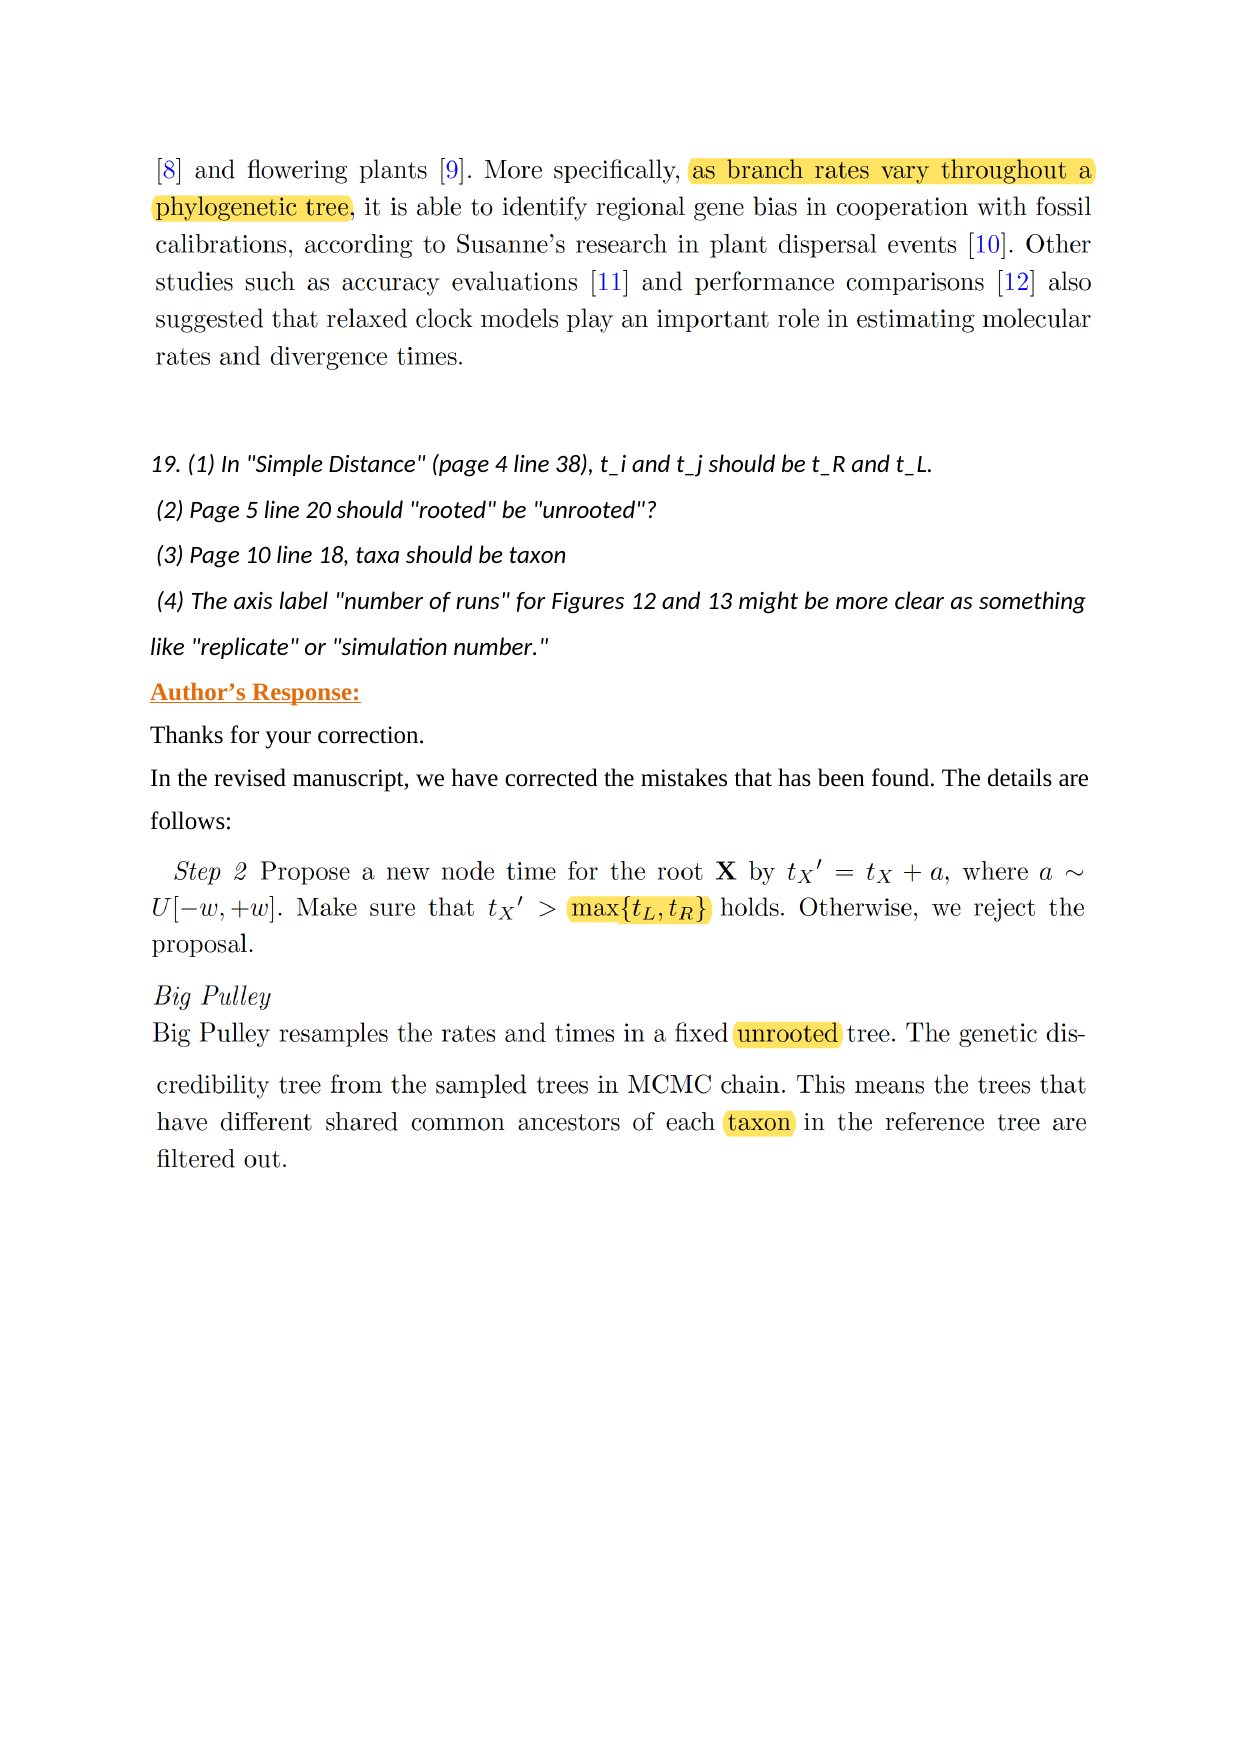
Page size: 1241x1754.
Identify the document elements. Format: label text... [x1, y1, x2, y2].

text Thanks for your correction. [150, 720, 1090, 749]
picture [150, 978, 1090, 1051]
picture [150, 1066, 1090, 1175]
picture [150, 150, 1101, 373]
text 19. (1) In "Simple Distance" (page 4 line 38), t_i and t_j should be t_R and t_L. [150, 448, 1090, 479]
text Author’s Response: [150, 677, 1090, 706]
picture [150, 849, 1090, 963]
text In the revised manuscript, we have corrected the mistakes that has been found. The details are follows: [150, 763, 1090, 835]
text (4) The axis label "number of runs" for Figures 12 and 13 might be more clear as something like "replicate" or "simulation number." [150, 585, 1090, 662]
text (2) Page 5 line 20 should "rooted" be "unrooted"? [150, 494, 1090, 524]
text (3) Page 10 line 18, taxa should be taxon [150, 539, 1090, 570]
